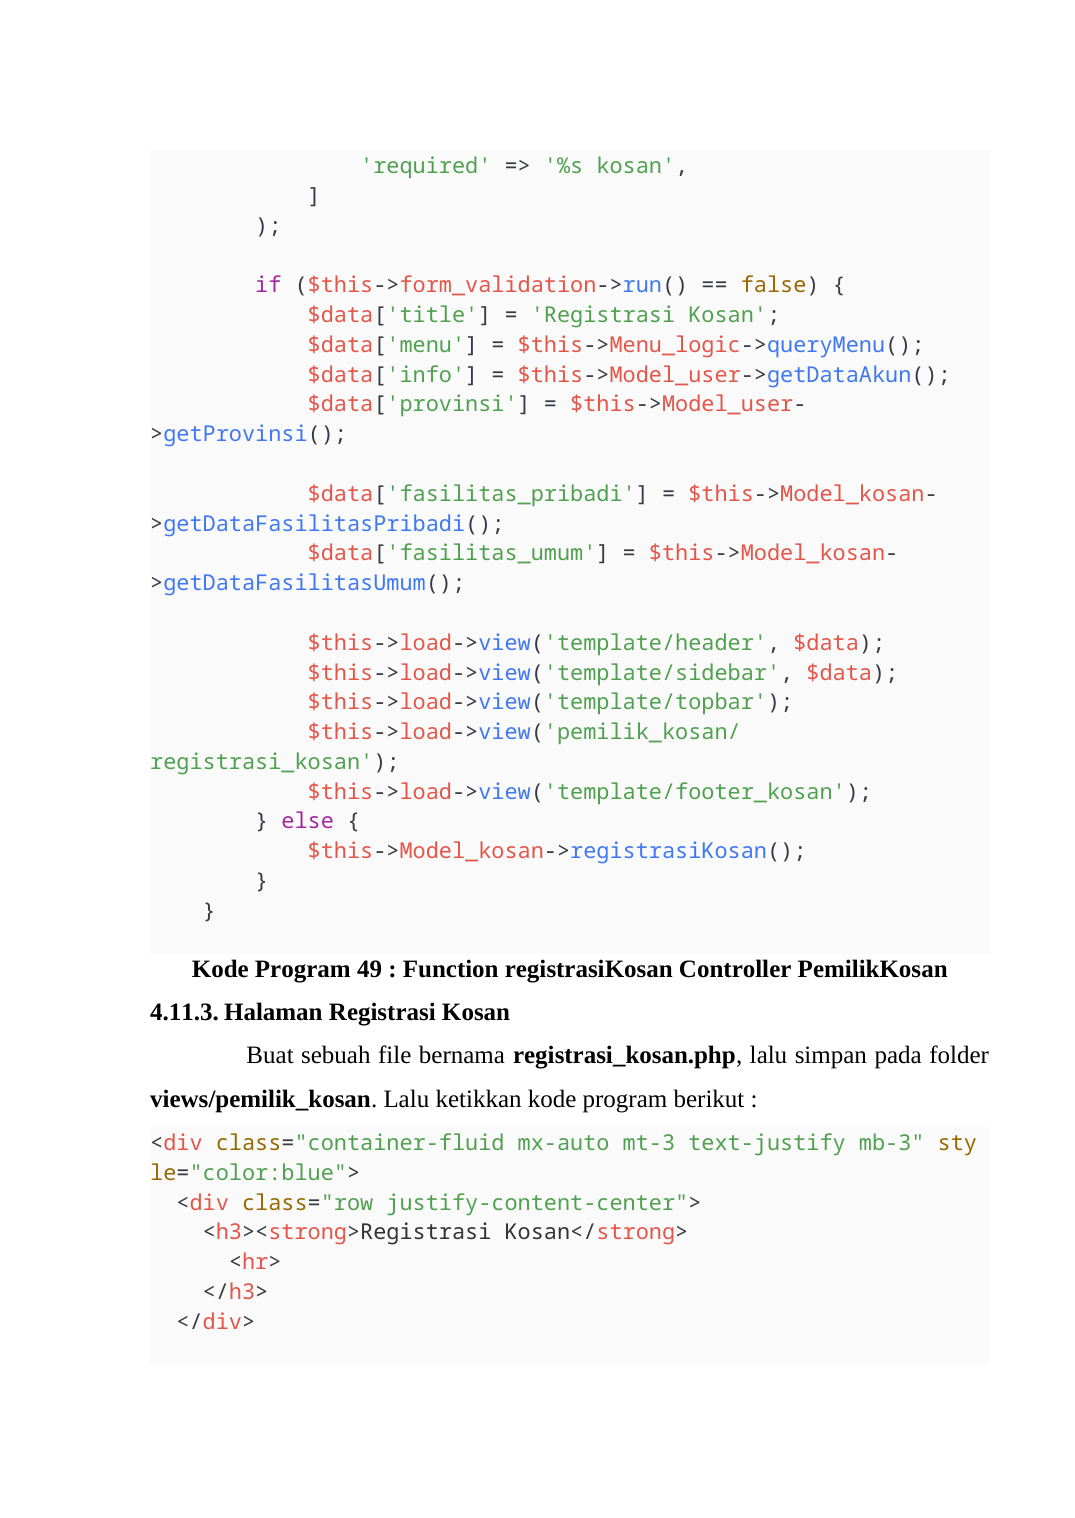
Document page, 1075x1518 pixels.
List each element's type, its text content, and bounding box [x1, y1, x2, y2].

list Buat sebuah file bernama registrasi_kosan.php, lalu simpan pada folder views/pemilik_kosan. Lalu ketikkan kode program berikut : [150, 1041, 989, 1112]
text $data['fasilitas_umum'] = $this->Model_kosan->getDataFasilitasUmum(); [150, 537, 989, 597]
text Kode Program : Function registrasiKosan Controller PemilikKosan [150, 954, 989, 983]
text $this->Model_kosan->registrasiKosan(); [150, 835, 989, 865]
text ] [150, 180, 989, 209]
text $this->load->view('pemilik_kosan/registrasi_kosan'); [150, 716, 989, 776]
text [150, 1186, 989, 1216]
text <h3><strong>Registrasi Kosan</strong> [150, 1216, 989, 1246]
text $data['menu'] = $this->Menu_logic->queryMenu(); [150, 329, 989, 358]
text if ($this->form_validation->run() == false) { [150, 269, 989, 299]
text </div> [150, 1306, 989, 1335]
text Halaman Registrasi Kosan [150, 997, 989, 1026]
text $data['info'] = $this->Model_user->getDataAkun(); [150, 358, 989, 388]
text $this->load->view('template/sidebar', $data); [150, 656, 989, 686]
text <hr> [150, 1246, 989, 1276]
text </h3> [150, 1276, 989, 1306]
text 'required' => '%s kosan', [150, 150, 989, 180]
text } [150, 895, 989, 924]
text <div class="container-fluid mx-auto mt-3 text-justify mb-3" style="color:blue"> [150, 1127, 989, 1186]
text $this->load->view('template/topbar'); [150, 686, 989, 716]
text $this->load->view('template/header', $data); [150, 627, 989, 656]
text } [150, 865, 989, 895]
text $this->load->view('template/footer_kosan'); [150, 776, 989, 805]
text ); [150, 209, 989, 239]
text $data['fasilitas_pribadi'] = $this->Model_kosan->getDataFasilitasPribadi(); [150, 478, 989, 537]
text $data['provinsi'] = $this->Model_user->getProvinsi(); [150, 388, 989, 448]
text } else { [150, 805, 989, 835]
text $data['title'] = 'Registrasi Kosan'; [150, 299, 989, 329]
